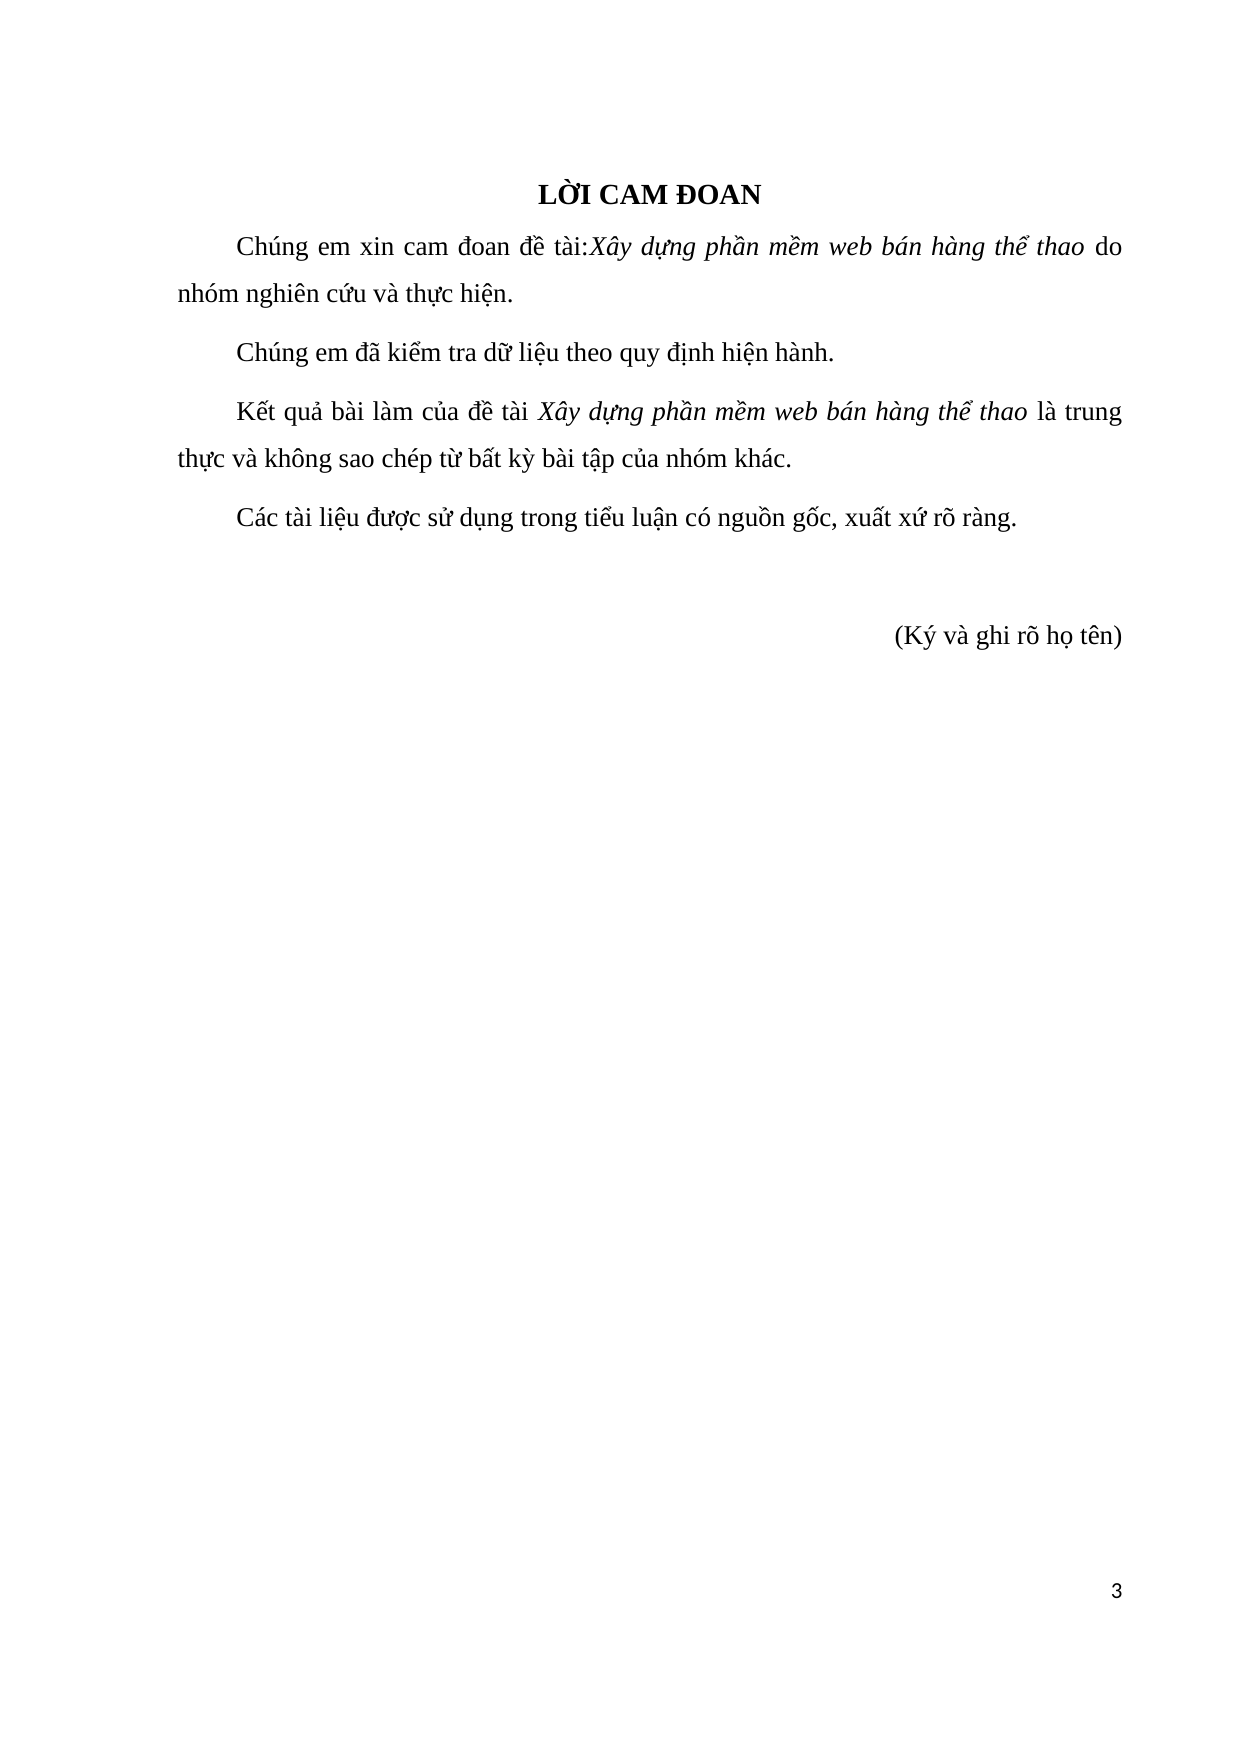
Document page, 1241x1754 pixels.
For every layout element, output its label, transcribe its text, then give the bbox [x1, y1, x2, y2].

text Các tài liệu được sử dụng trong tiểu luận có nguồn gốc, xuất xứ rõ ràng. [177, 501, 1122, 532]
text Chúng em đã kiểm tra dữ liệu theo quy định hiện hành. [177, 336, 1122, 367]
text Chúng em xin cam đoan đề tài:Xây dựng phần mềm web bán hàng thể thao do nhóm nghiên cứu và thực hiện. [177, 230, 1122, 308]
text Kết quả bài làm của đề tài Xây dựng phần mềm web bán hàng thể thao là trung thực và không sao chép từ bất kỳ bài tập của nhóm khác. [177, 395, 1122, 473]
text (Ký và ghi rõ họ tên) [177, 619, 1122, 650]
text LỜI CAM ĐOAN [177, 177, 1122, 211]
